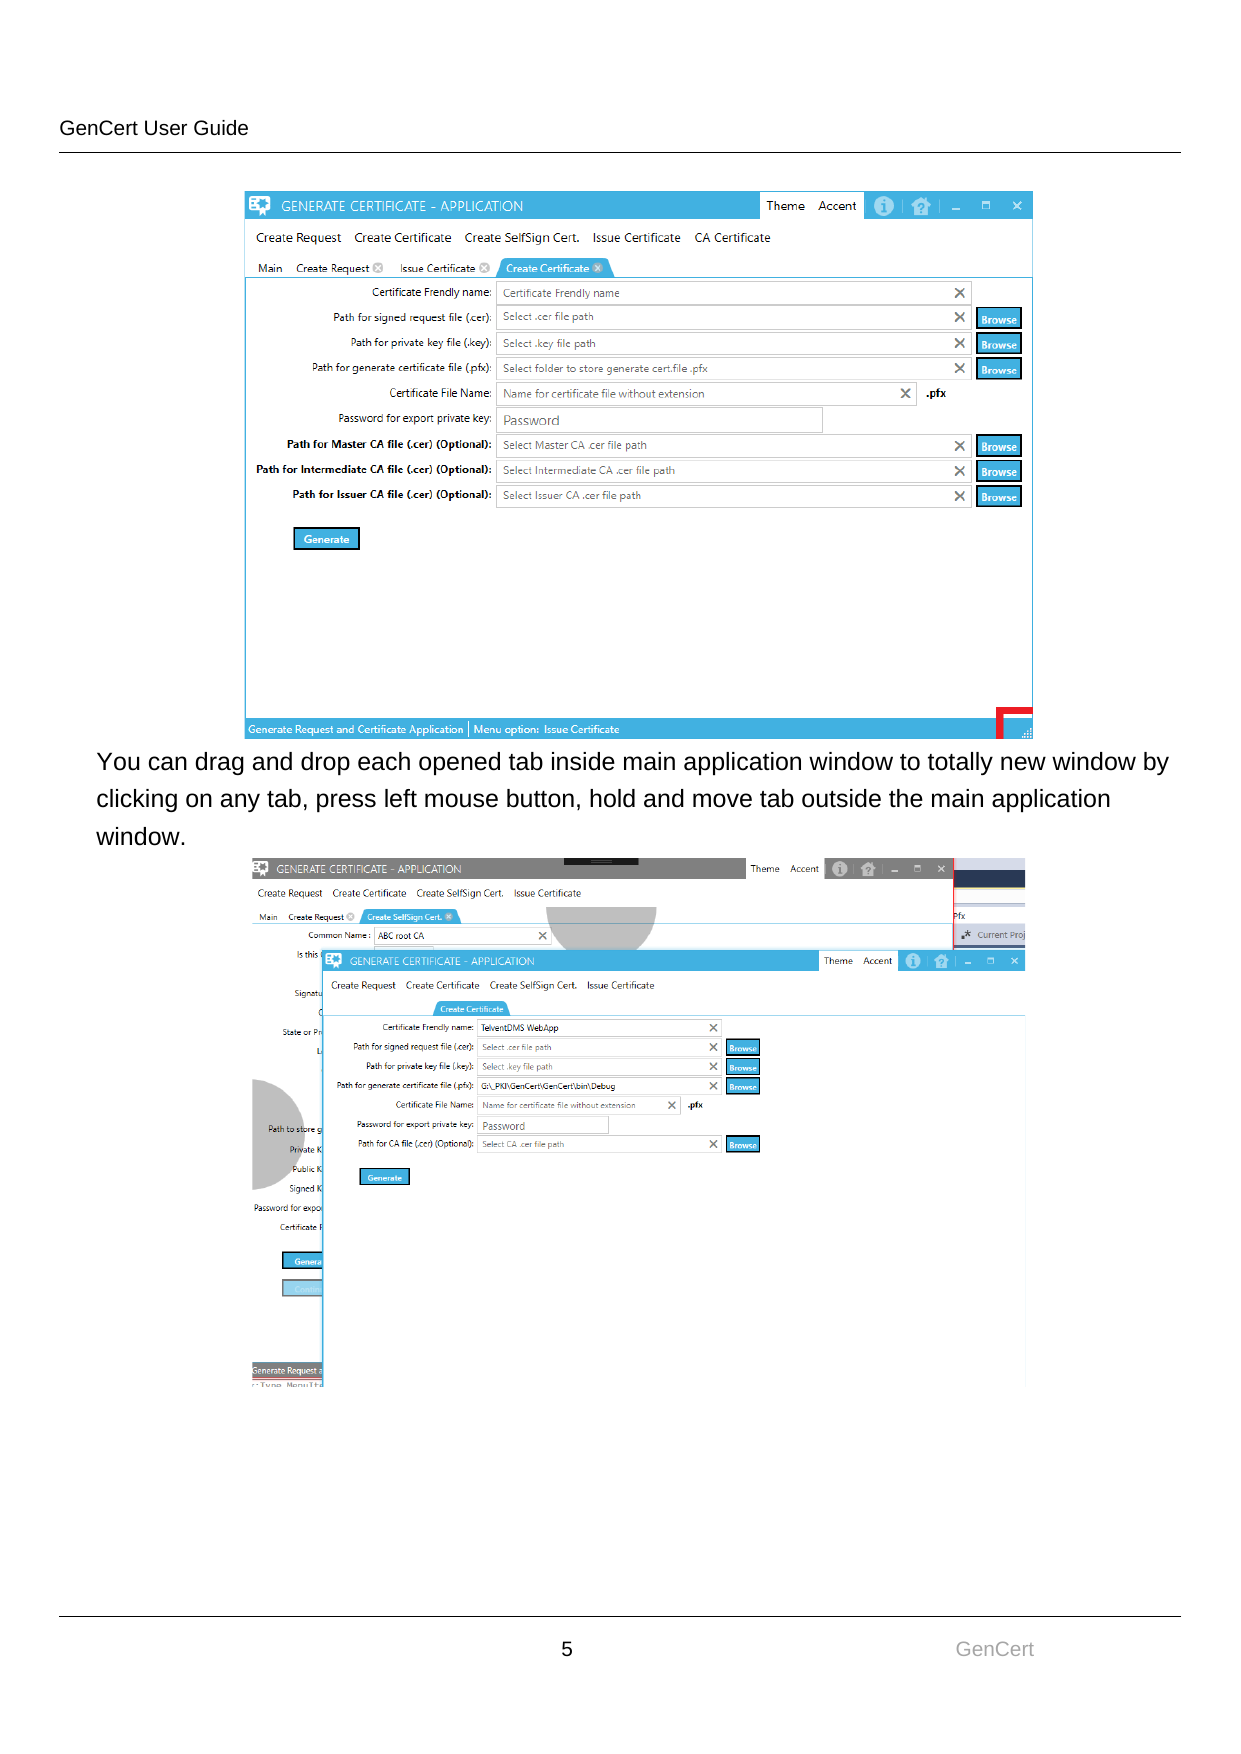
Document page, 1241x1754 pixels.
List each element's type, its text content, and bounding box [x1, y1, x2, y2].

picture [244, 191, 1033, 739]
list You can drag and drop each opened tab inside main application window to totally new window by clicking on any tab, press left mouse button, hold and move tab outside the main application window. [96, 747, 1181, 850]
picture [252, 858, 1026, 1387]
